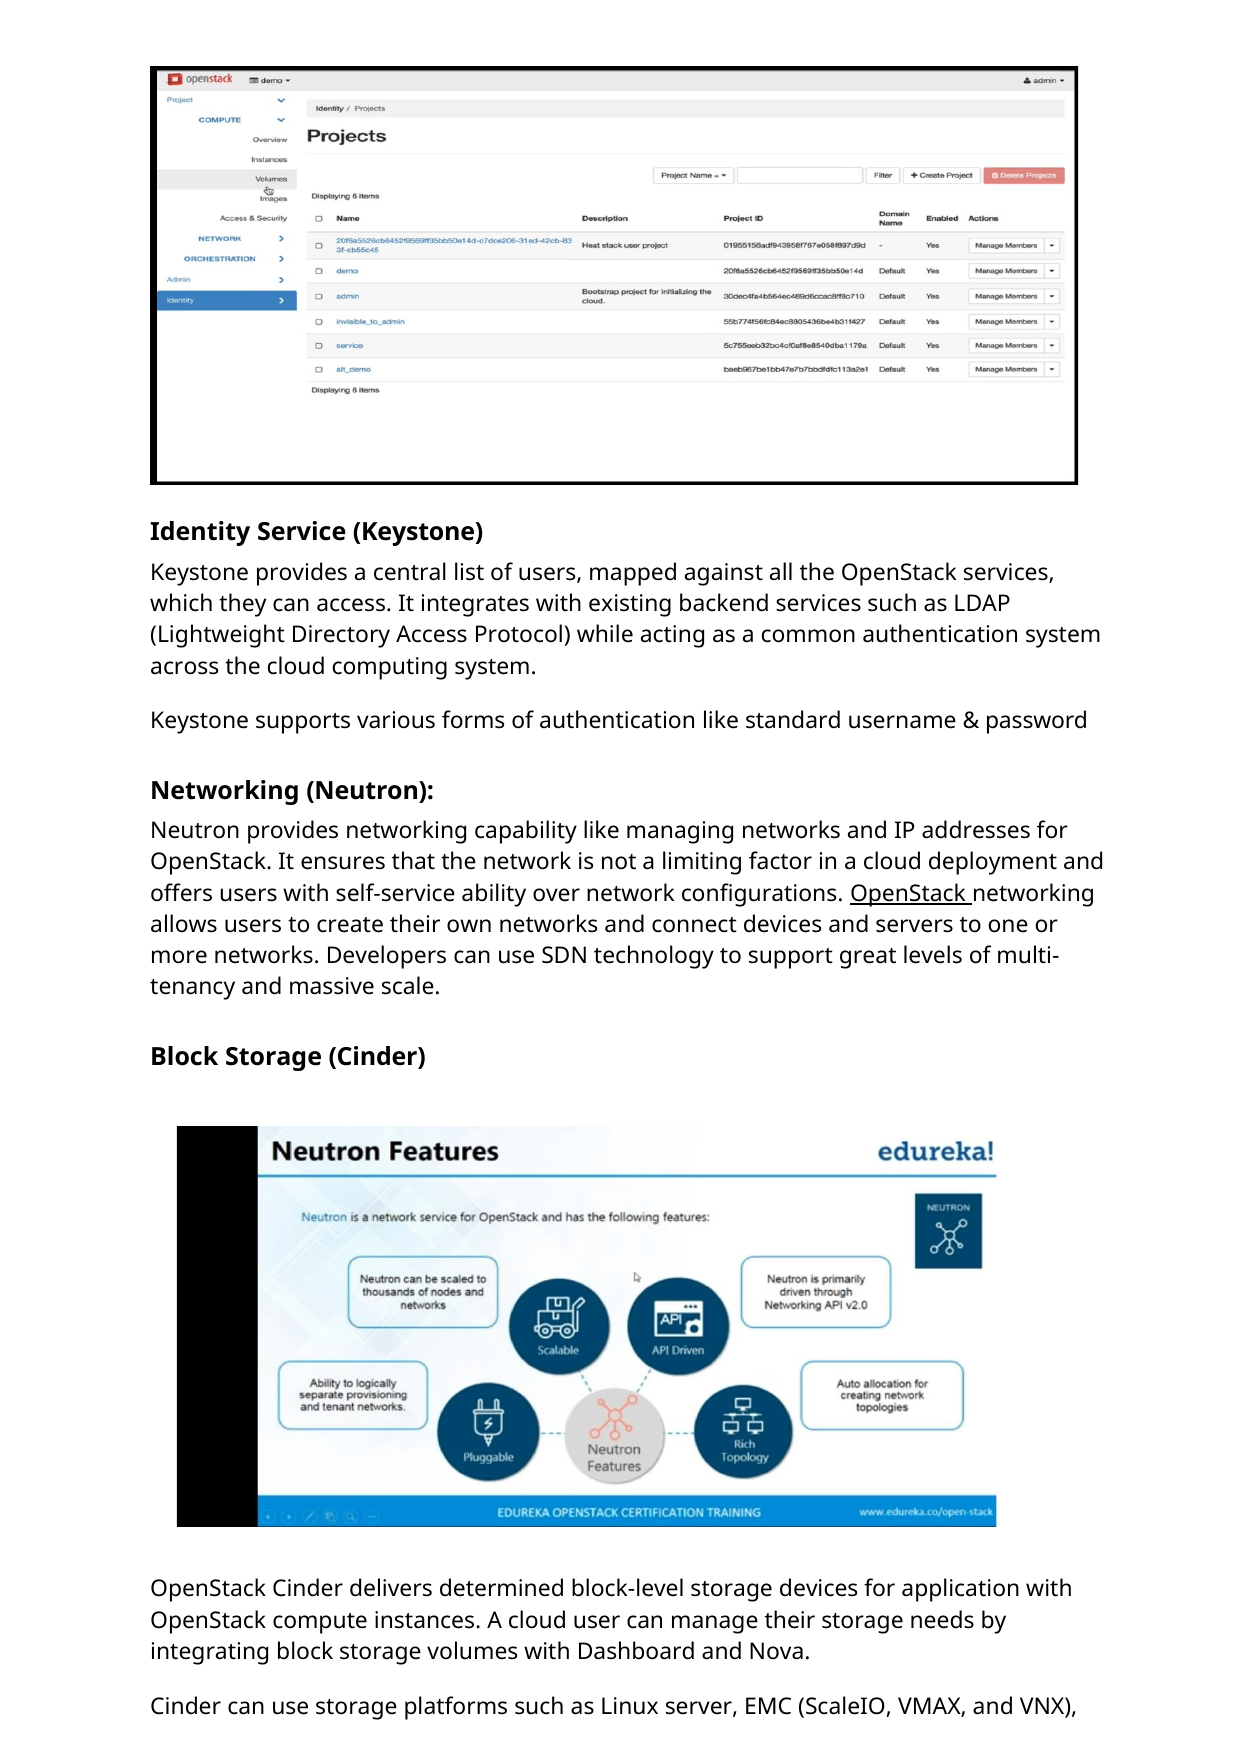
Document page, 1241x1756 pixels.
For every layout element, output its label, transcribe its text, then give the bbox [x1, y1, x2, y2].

subtitle Identity Service (Keystone) [150, 514, 1240, 548]
picture [176, 1126, 997, 1527]
picture [150, 66, 1079, 485]
text OpenStack Cinder delivers determined block-level storage devices for application with OpenStack compute instances. A cloud user can manage their storage needs by integrating block storage volumes with Dashboard and Nova. [150, 1572, 1114, 1666]
subtitle Block Storage (Cinder) [150, 1038, 1240, 1072]
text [150, 1689, 1114, 1721]
text Keystone supports various forms of authentication like standard username & password [150, 704, 1240, 735]
text Neutron provides networking capability like managing networks and IP addresses for OpenStack. It ensures that the network is not a limiting factor in a cloud deployment and offers users with self-service ability over network configurations. OpenStack networking allows users to create their own networks and connect devices and servers to one or more networks. Developers can use SDN technology to support great levels of multi-tenancy and massive scale. [150, 814, 1114, 1002]
subtitle Networking (Neutron): [150, 772, 1240, 806]
text Keystone provides a central list of users, mapped against all the OpenStack services, which they can access. It integrates with existing backend services such as LDAP (Lightweight Directory Access Protocol) while acting as a common authentication system across the cloud computing system. [150, 556, 1114, 681]
